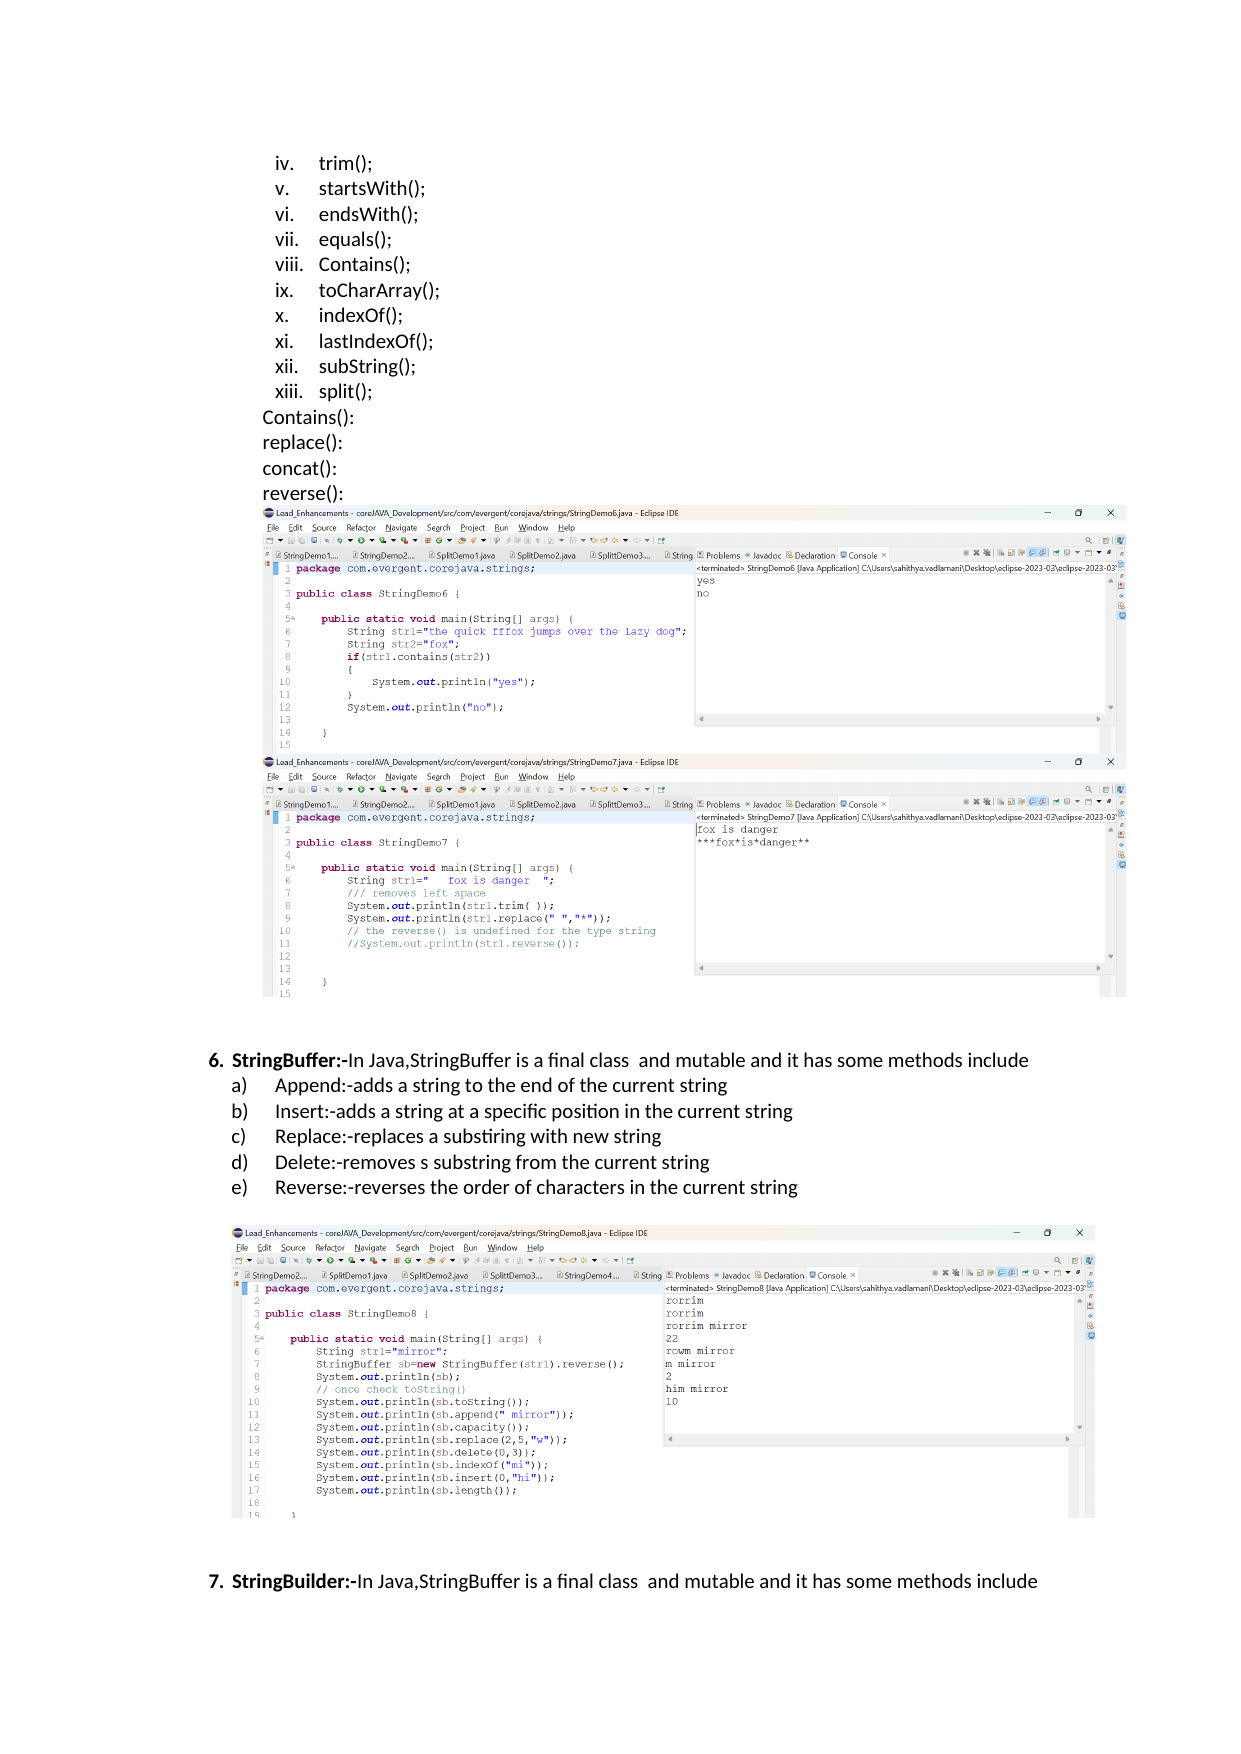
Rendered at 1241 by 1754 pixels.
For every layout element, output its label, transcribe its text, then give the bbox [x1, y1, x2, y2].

picture [262, 505, 1127, 997]
list Reverse:-reverses the order of characters in the current string [231, 1174, 1053, 1200]
list lastIndexOf(); [275, 328, 1053, 353]
list toCharArray(); [275, 277, 1053, 302]
list replace(): [187, 429, 1053, 455]
list Contains(); [275, 252, 1053, 277]
list split(); [275, 379, 1053, 404]
list reverse(): [187, 480, 1053, 506]
list Contains(): [187, 404, 1053, 429]
list endsWith(); [275, 201, 1053, 226]
list indexOf(); [275, 302, 1053, 328]
list StringBuffer:-In Java,StringBuffer is a final class and mutable and it has some methods include [208, 1047, 1053, 1073]
list subString(); [275, 353, 1053, 379]
list trim(); [275, 150, 1053, 175]
list Insert:-adds a string at a specific position in the current string [231, 1098, 1053, 1123]
list StringBuilder:-In Java,StringBuffer is a final class and mutable and it has some methods include [208, 1568, 1053, 1593]
list Delete:-removes s substring from the current string [231, 1149, 1053, 1174]
list Append:-adds a string to the end of the current string [231, 1073, 1053, 1098]
list equals(); [275, 226, 1053, 252]
list concat(): [187, 455, 1053, 480]
list Replace:-replaces a substiring with new string [231, 1123, 1053, 1149]
picture [231, 1225, 1096, 1518]
list startsWith(); [275, 175, 1053, 201]
